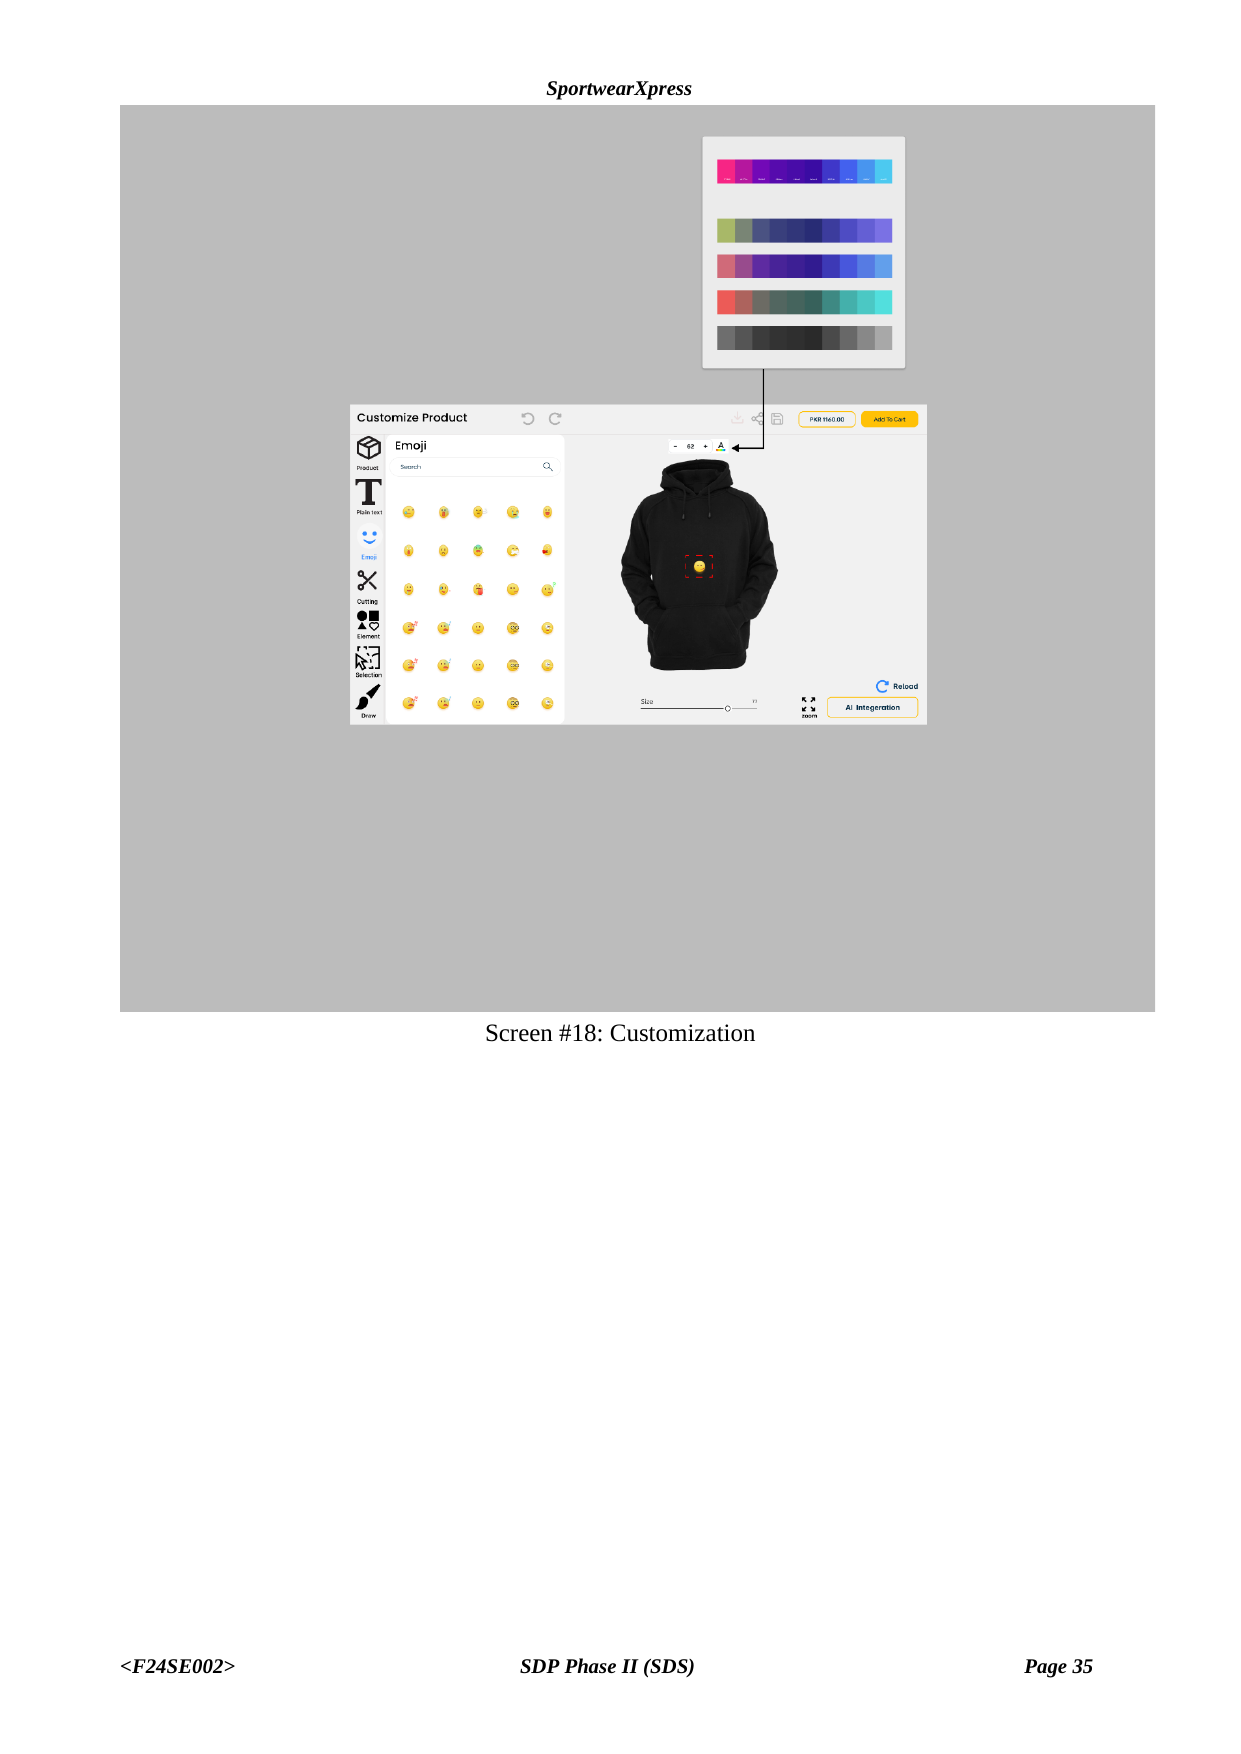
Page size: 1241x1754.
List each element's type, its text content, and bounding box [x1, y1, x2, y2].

text Screen #18: Customization [120, 1022, 1120, 1047]
picture [120, 105, 1155, 1012]
